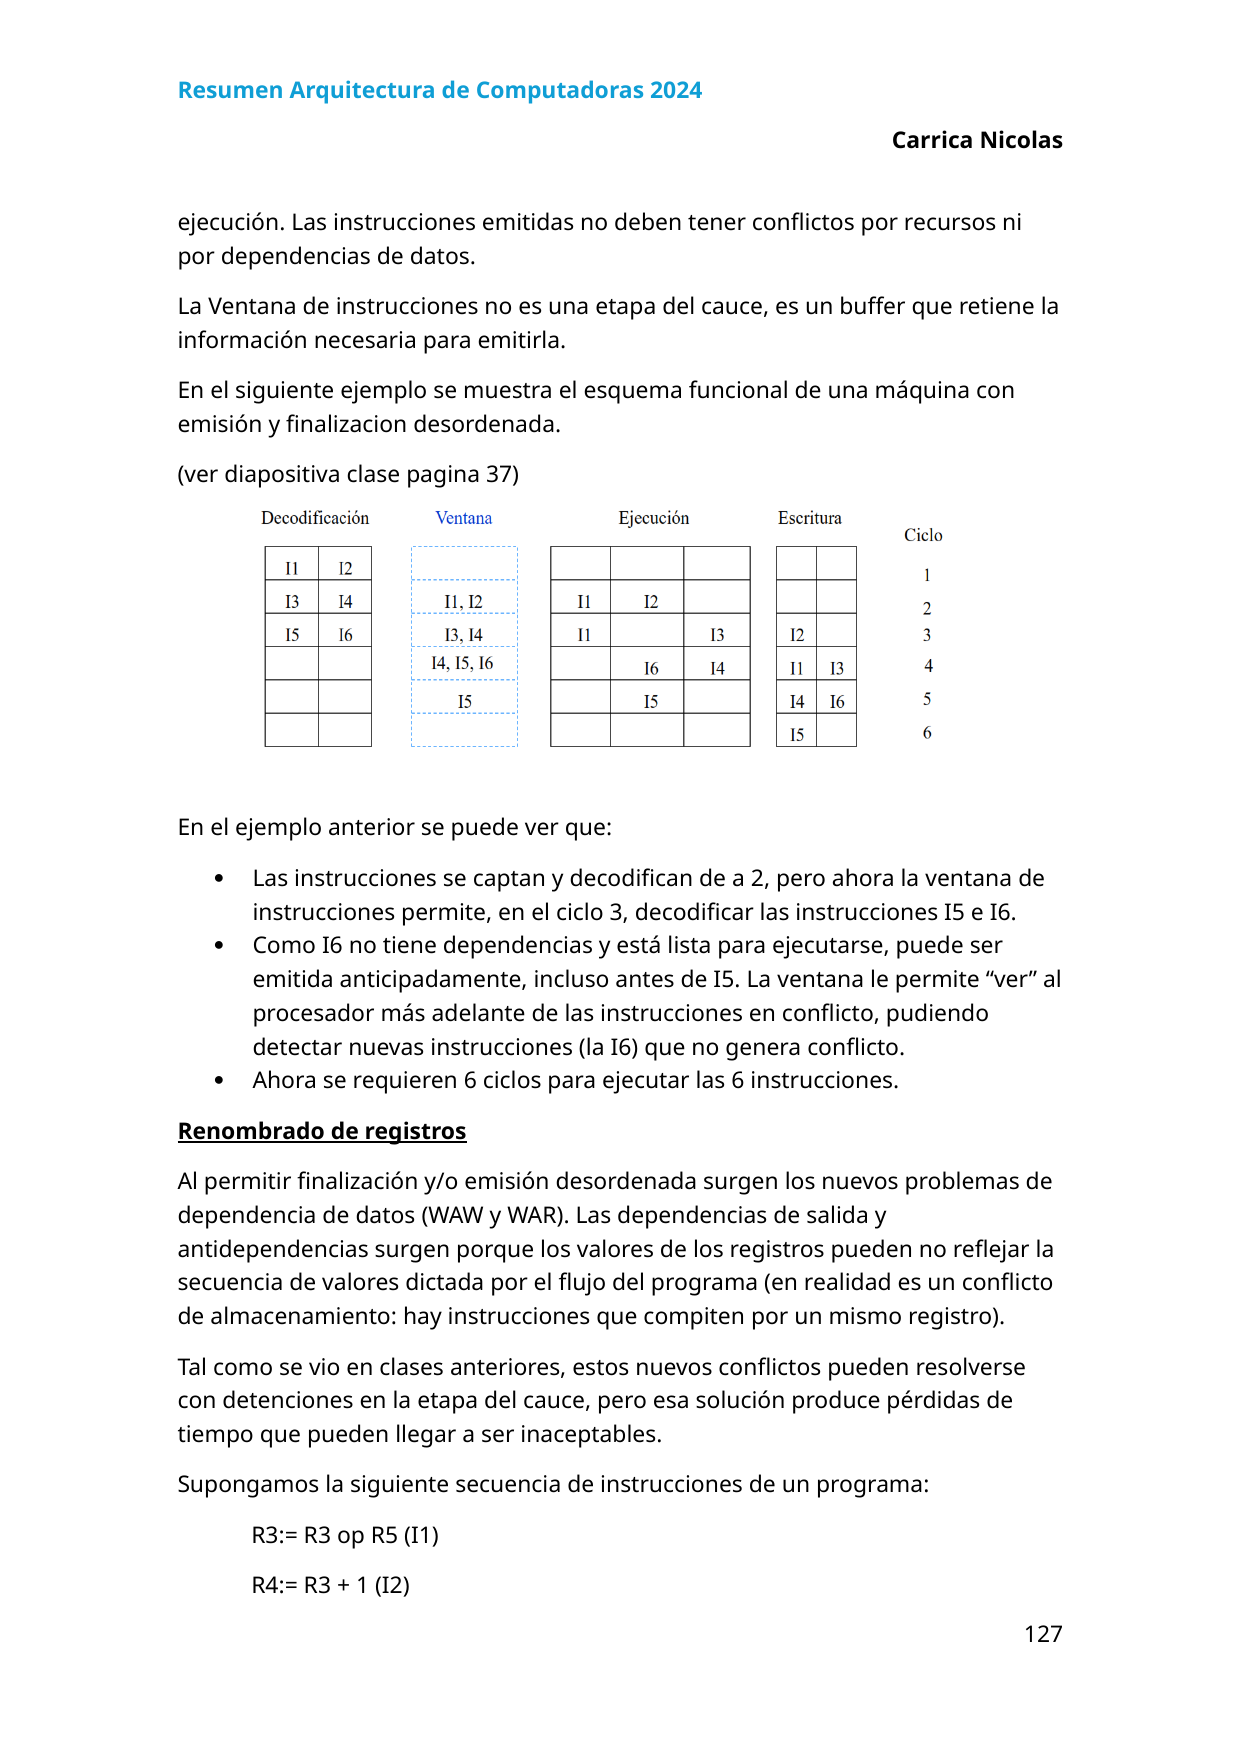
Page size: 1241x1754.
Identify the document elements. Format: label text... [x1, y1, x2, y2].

text Supongamos la siguiente secuencia de instrucciones de un programa: [177, 1468, 1063, 1499]
text Al permitir finalización y/o emisión desordenada surgen los nuevos problemas de dependencia de datos (WAW y WAR). Las dependencias de salida y antidependencias surgen porque los valores de los registros pueden no reflejar la secuencia de valores dictada por el flujo del programa (en realidad es un conflicto de almacenamiento: hay instrucciones que compiten por un mismo registro). [177, 1165, 1063, 1331]
text Renombrado de registros [177, 1114, 1063, 1146]
list Las instrucciones se captan y decodifican de a 2, pero ahora la ventana de instrucciones permite, en el ciclo 3, decodificar las instrucciones I5 e I6. [215, 862, 1063, 927]
text La Ventana de instrucciones no es una etapa del cauce, es un buffer que retiene la información necesaria para emitirla. [177, 290, 1063, 355]
text R3:= R3 op R5 (I1) [177, 1519, 1063, 1550]
list Como I6 no tiene dependencias y está lista para ejecutarse, puede ser emitida anticipadamente, incluso antes de I5. La ventana le permite “ver” al procesador más adelante de las instrucciones en conflicto, pudiendo detectar nuevas instrucciones (la I6) que no genera conflicto. [215, 929, 1063, 1062]
text Tal como se vio en clases anteriores, estos nuevos conflictos pueden resolverse con detenciones en la etapa del cauce, pero esa solución produce pérdidas de tiempo que pueden llegar a ser inaceptables. [177, 1350, 1063, 1449]
text En el siguiente ejemplo se muestra el esquema funcional de una máquina con emisión y finalizacion desordenada. [177, 374, 1063, 439]
text R4:= R3 + 1 (I2) [177, 1569, 1063, 1600]
text (ver diapositiva clase pagina 37) [177, 458, 1063, 489]
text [177, 206, 1063, 271]
picture [253, 497, 950, 760]
text En el ejemplo anterior se puede ver que: [177, 811, 1063, 842]
list Ahora se requieren 6 ciclos para ejecutar las 6 instrucciones. [215, 1064, 1063, 1095]
